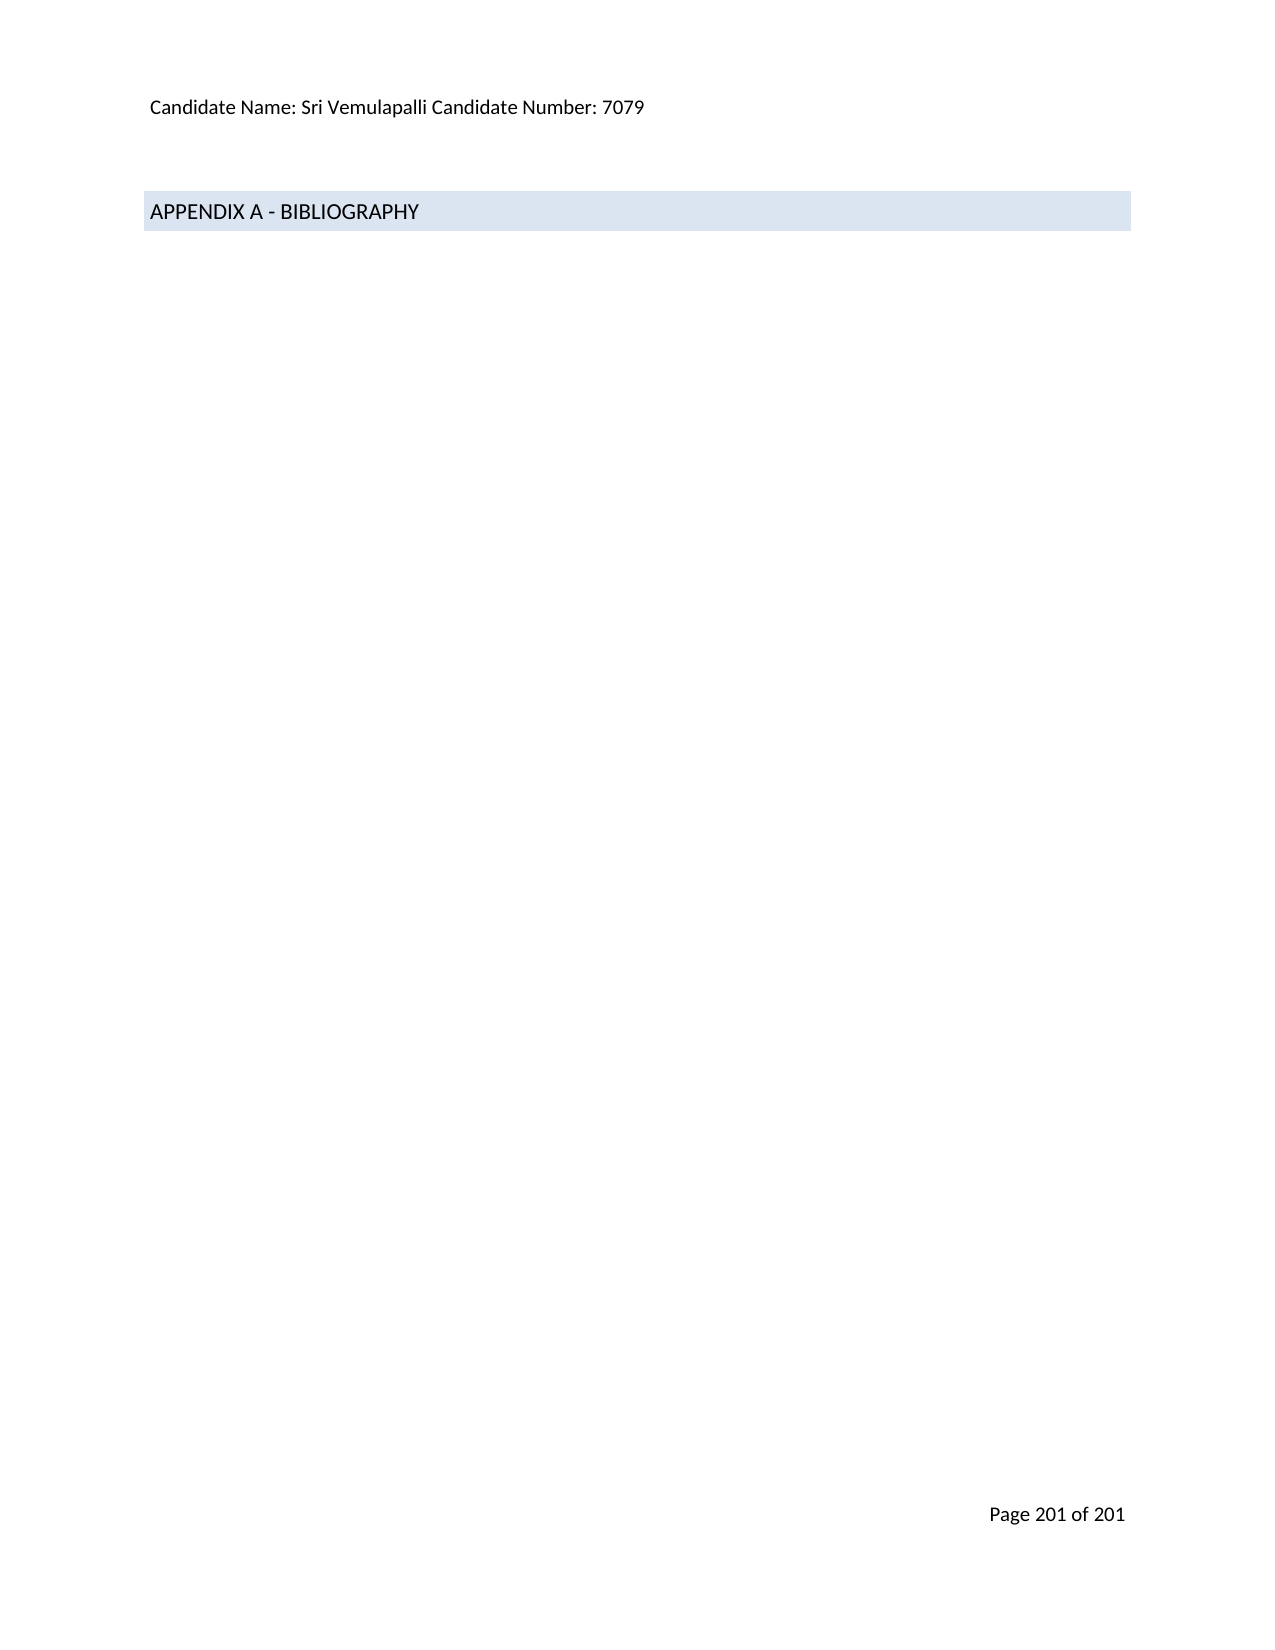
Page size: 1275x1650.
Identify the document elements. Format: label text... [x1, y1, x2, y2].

subtitle APPENDIX A - BIBLIOGRAPHY [150, 197, 1125, 225]
